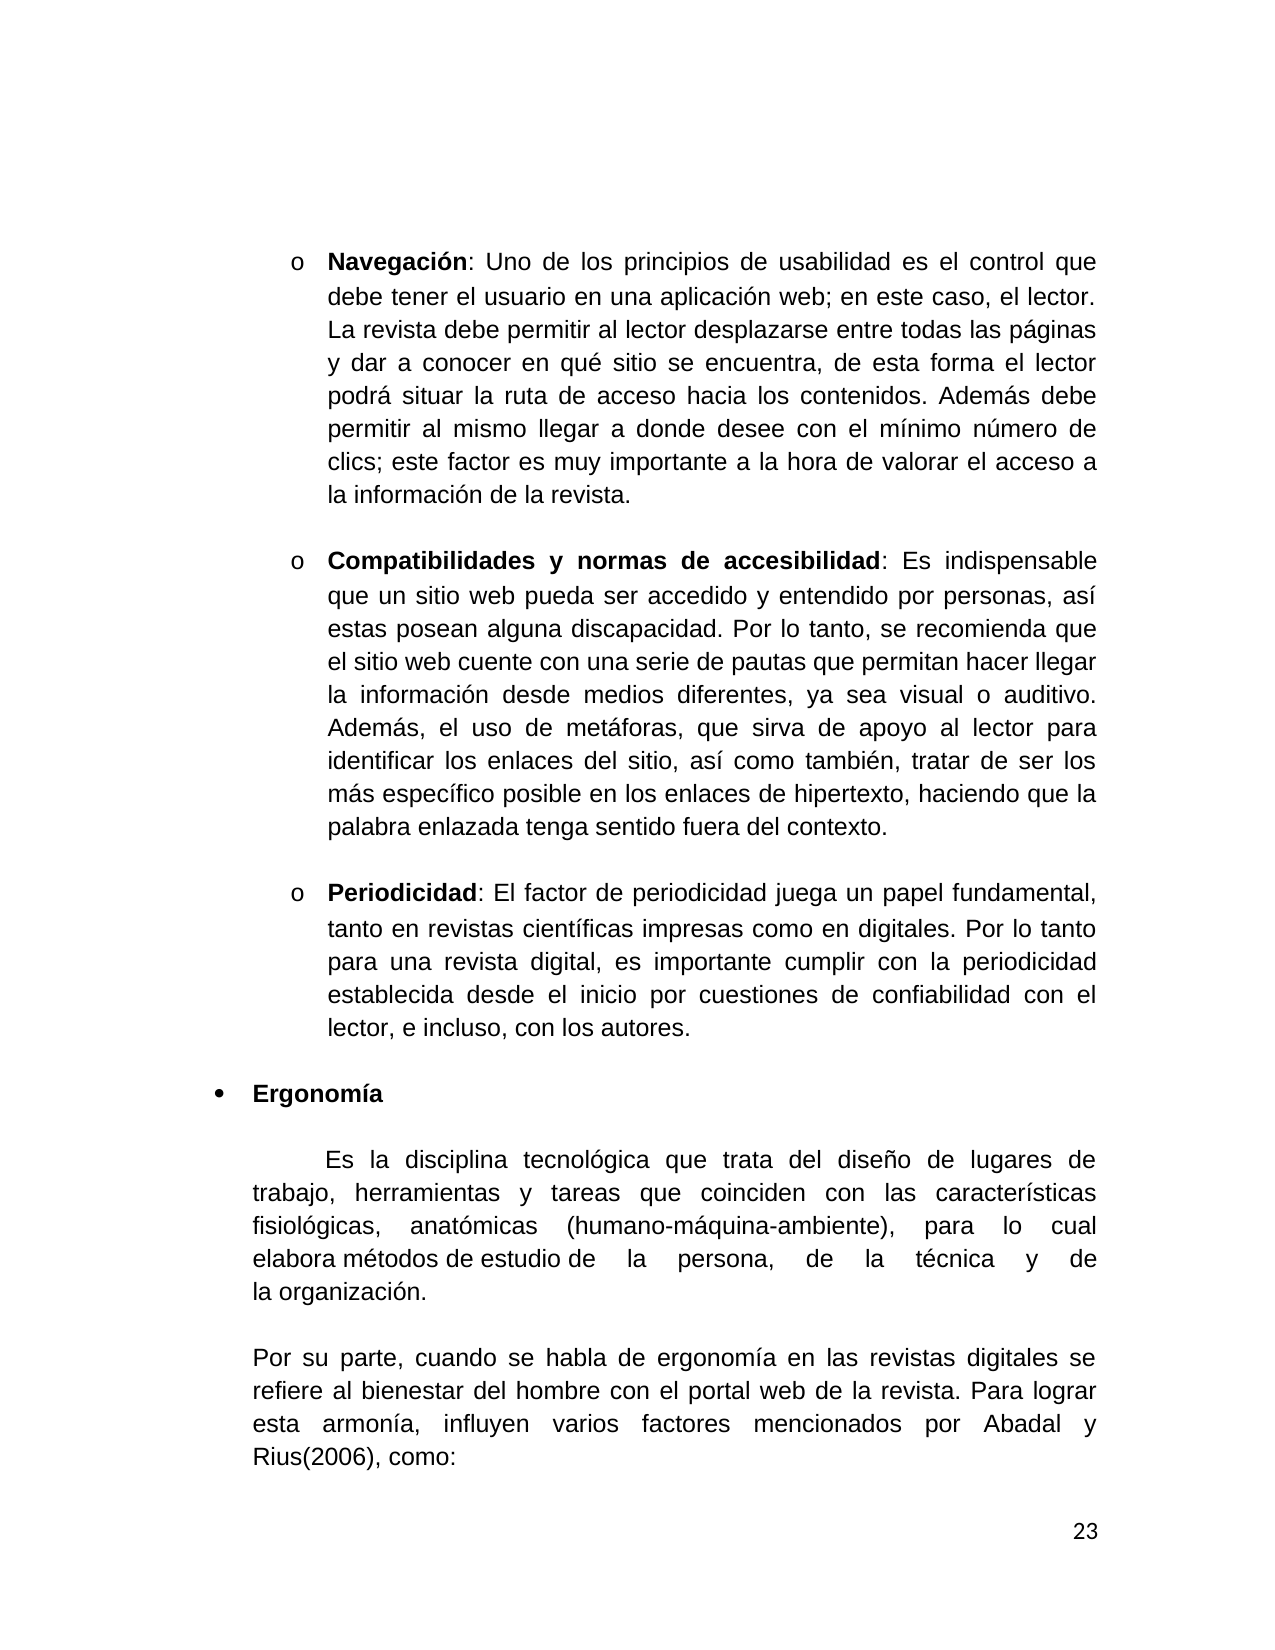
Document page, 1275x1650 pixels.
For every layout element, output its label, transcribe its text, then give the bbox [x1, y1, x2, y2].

list Es la disciplina tecnológica que trata del diseño de lugares de trabajo, herramientas y tareas que coinciden con las características fisiológicas, anatómicas (humano-máquina-ambiente), para lo cual elabora métodos de estudio de la persona, de la técnica y de la organización. [252, 1145, 1098, 1306]
list Ergonomía [215, 1079, 1098, 1108]
list Por su parte, cuando se habla de ergonomía en las revistas digitales se refiere al bienestar del hombre con el portal web de la revista. Para lograr esta armonía, influyen varios factores mencionados por Abadal y Rius(2006), como: [252, 1343, 1098, 1471]
list Navegación: Uno de los principios de usabilidad es el control que debe tener el usuario en una aplicación web; en este caso, el lector. La revista debe permitir al lector desplazarse entre todas las páginas y dar a conocer en qué sitio se encuentra, de esta forma el lector podrá situar la ruta de acceso hacia los contenidos. Además debe permitir al mismo llegar a donde desee con el mínimo número de clics; este factor es muy importante a la hora de valorar el acceso a la información de la revista. [290, 247, 1098, 509]
list Compatibilidades y normas de accesibilidad: Es indispensable que un sitio web pueda ser accedido y entendido por personas, así estas posean alguna discapacidad. Por lo tanto, se recomienda que el sitio web cuente con una serie de pautas que permitan hacer llegar la información desde medios diferentes, ya sea visual o auditivo. Además, el uso de metáforas, que sirva de apoyo al lector para identificar los enlaces del sitio, así como también, tratar de ser los más específico posible en los enlaces de hipertexto, haciendo que la palabra enlazada tenga sentido fuera del contexto. [290, 546, 1098, 841]
list Periodicidad: El factor de periodicidad juega un papel fundamental, tanto en revistas científicas impresas como en digitales. Por lo tanto para una revista digital, es importante cumplir con la periodicidad establecida desde el inicio por cuestiones de confiabilidad con el lector, e incluso, con los autores. [290, 878, 1098, 1041]
